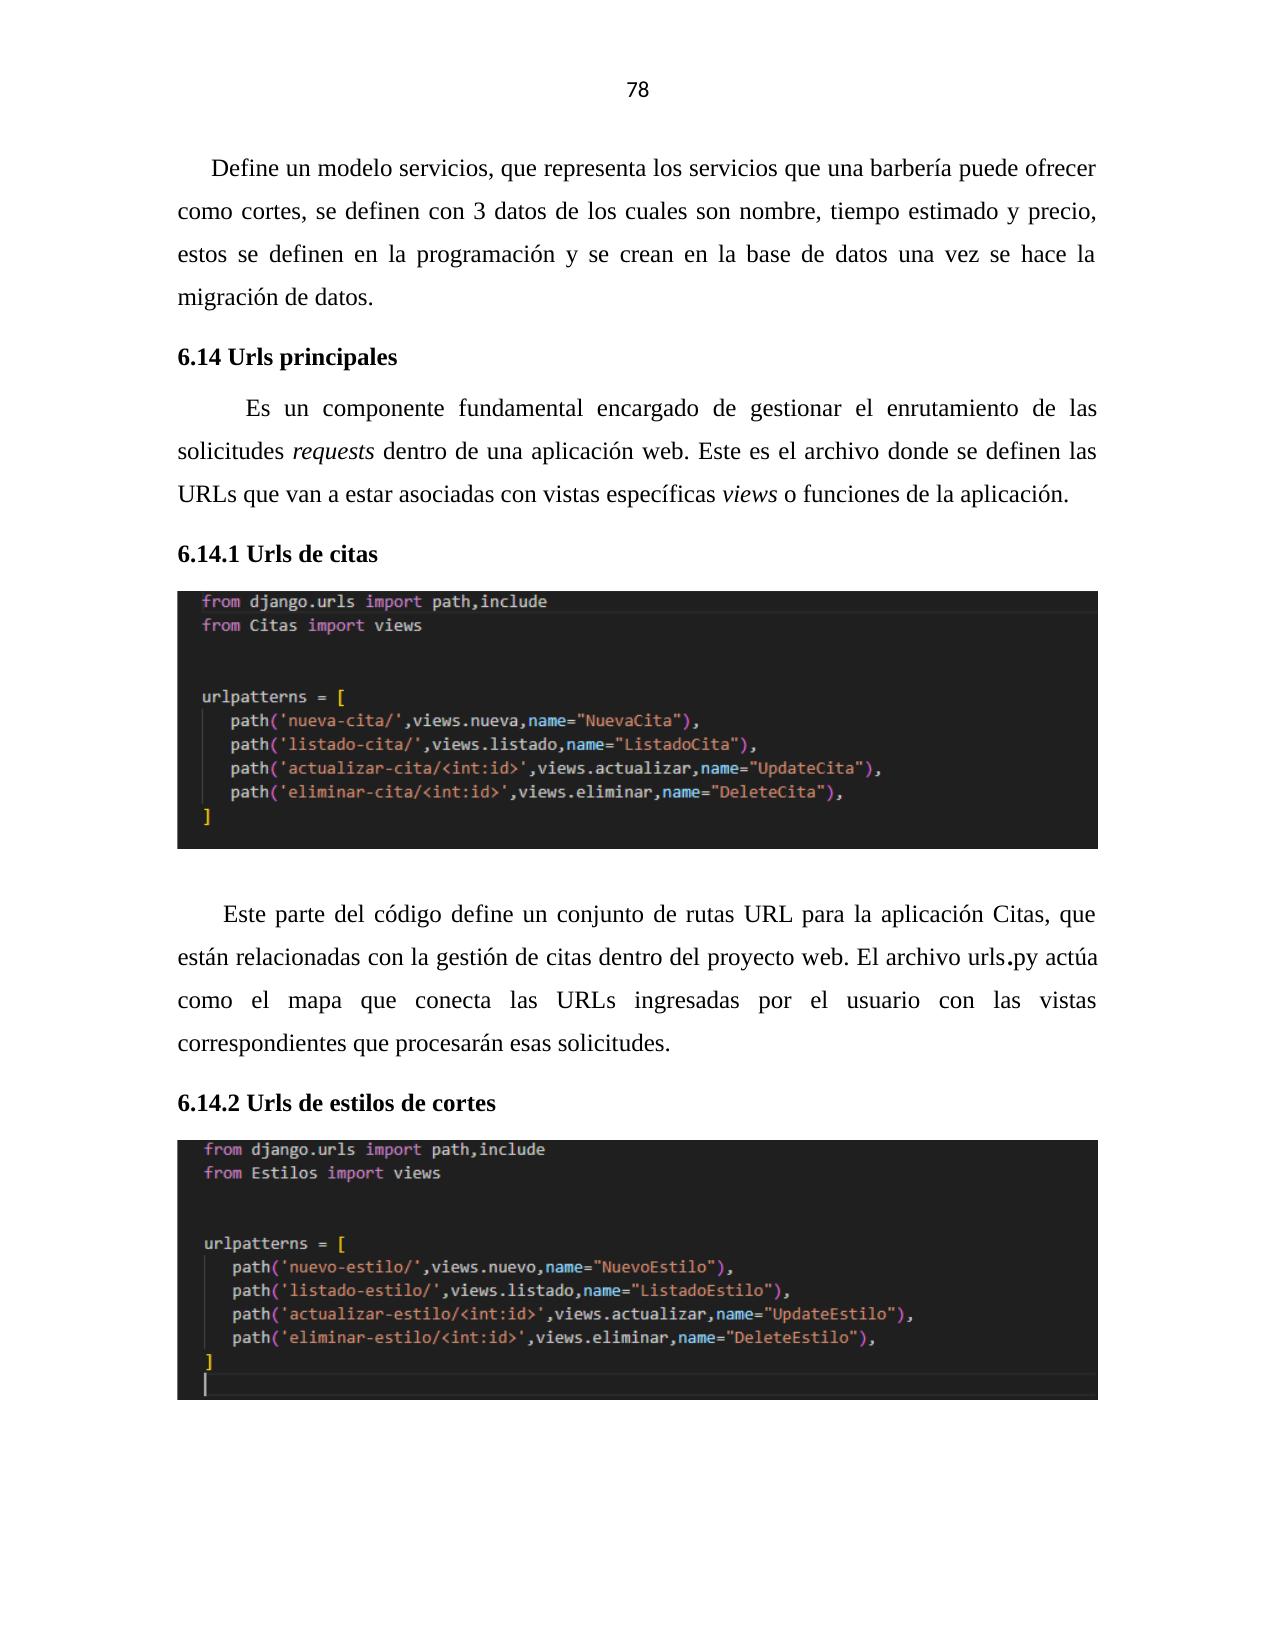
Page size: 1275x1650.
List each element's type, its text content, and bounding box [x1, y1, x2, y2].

text Define un modelo servicios, que representa los servicios que una barbería puede ofrecer como cortes, se definen con 3 datos de los cuales son nombre, tiempo estimado y precio, estos se definen en la programación y se crean en la base de datos una vez se hace la migración de datos. [177, 153, 1098, 311]
subtitle 6.14.1 Urls de citas [177, 539, 1098, 568]
picture [177, 1140, 1098, 1400]
text Es un componente fundamental encargado de gestionar el enrutamiento de las solicitudes requests dentro de una aplicación web. Este es el archivo donde se definen las URLs que van a estar asociadas con vistas específicas views o funciones de la aplicación. [177, 393, 1098, 508]
picture [177, 591, 1098, 849]
subtitle 6.14 Urls principales [177, 342, 1098, 371]
text Este parte del código define un conjunto de rutas URL para la aplicación Citas, que están relacionadas con la gestión de citas dentro del proyecto web. El archivo urls.py actúa como el mapa que conecta las URLs ingresadas por el usuario con las vistas correspondientes que procesarán esas solicitudes. [177, 899, 1098, 1057]
subtitle 6.14.2 Urls de estilos de cortes [177, 1088, 1098, 1117]
